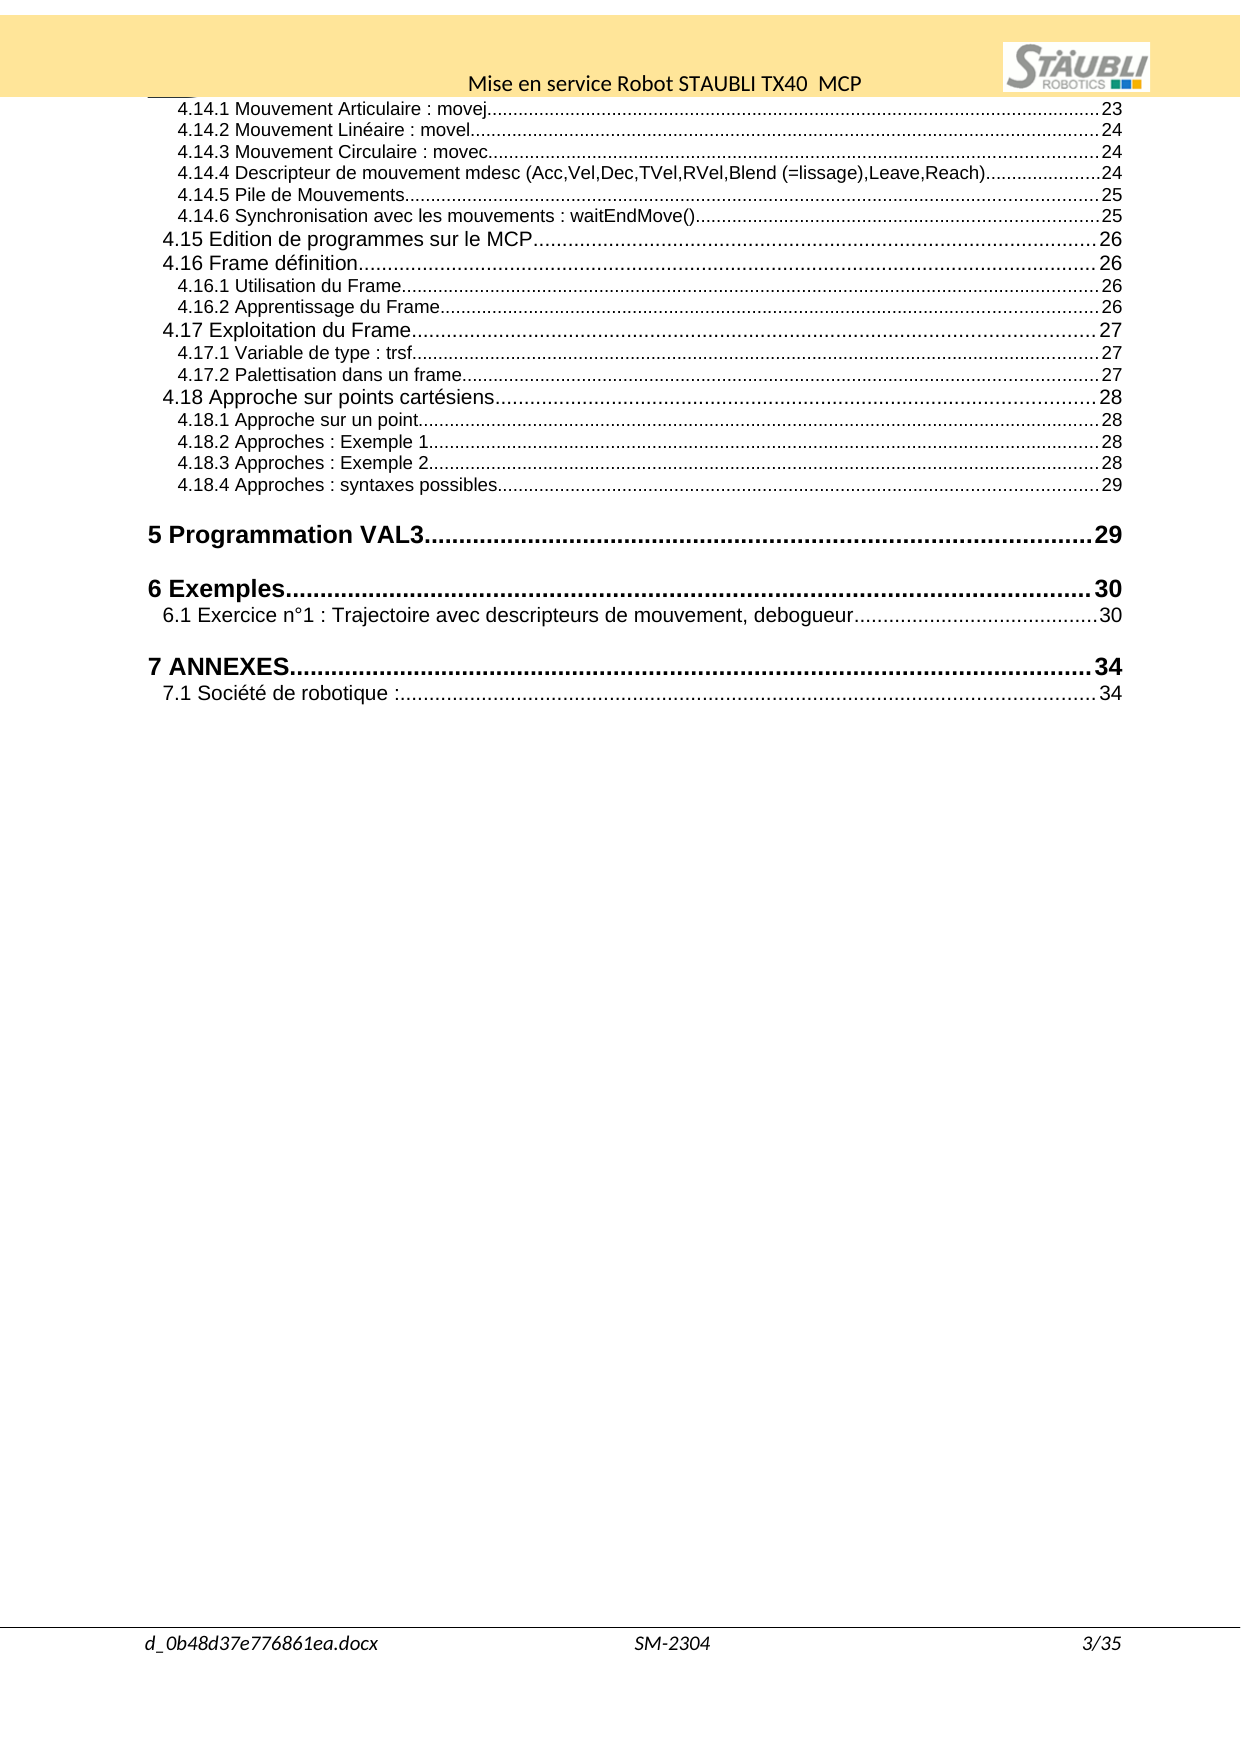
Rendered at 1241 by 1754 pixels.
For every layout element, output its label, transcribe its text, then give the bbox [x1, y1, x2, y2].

text 4.17.2 Palettisation dans un frame 27 [177, 363, 1165, 385]
text 4.18.3 Approches : Exemple 2 28 [177, 452, 1165, 474]
text 4.14.1 Mouvement Articulaire : movej 23 [177, 97, 1165, 119]
text 6.1 Exercice n°1 : Trajectoire avec descripteurs de mouvement, debogueur 30 [162, 603, 1165, 627]
text 4.17 Exploitation du Frame 27 [162, 318, 1165, 342]
text 4.18.2 Approches : Exemple 1 28 [177, 431, 1165, 452]
text 4.18.4 Approches : syntaxes possibles 29 [177, 474, 1165, 495]
text 4.17.1 Variable de type : trsf 27 [177, 342, 1165, 363]
text 4.18 Approche sur points cartésiens 28 [162, 385, 1165, 409]
text 4.18.1 Approche sur un point 28 [177, 409, 1165, 431]
text 7 ANNEXES 34 [148, 652, 1165, 680]
text 7.1 Société de robotique : 34 [162, 680, 1165, 704]
text 4.14.5 Pile de Mouvements 25 [177, 184, 1165, 205]
text 4.14.3 Mouvement Circulaire : movec 24 [177, 141, 1165, 162]
text 4.15 Edition de programmes sur le MCP 26 [162, 227, 1165, 251]
text 6 Exemples 30 [148, 574, 1165, 603]
text 4.14.2 Mouvement Linéaire : movel 24 [177, 119, 1165, 141]
text 4.16 Frame définition 26 [162, 251, 1165, 275]
text 4.16.2 Apprentissage du Frame 26 [177, 296, 1165, 318]
text 4.14.6 Synchronisation avec les mouvements : waitEndMove() 25 [177, 205, 1165, 227]
text 4.16.1 Utilisation du Frame 26 [177, 275, 1165, 296]
text 4.14.4 Descripteur de mouvement mdesc (Acc,Vel,Dec,TVel,RVel,Blend (=lissage),Leave,Reach) 24 [177, 162, 1165, 184]
text 5 Programmation VAL3 29 [148, 520, 1165, 549]
picture [1003, 42, 1150, 92]
